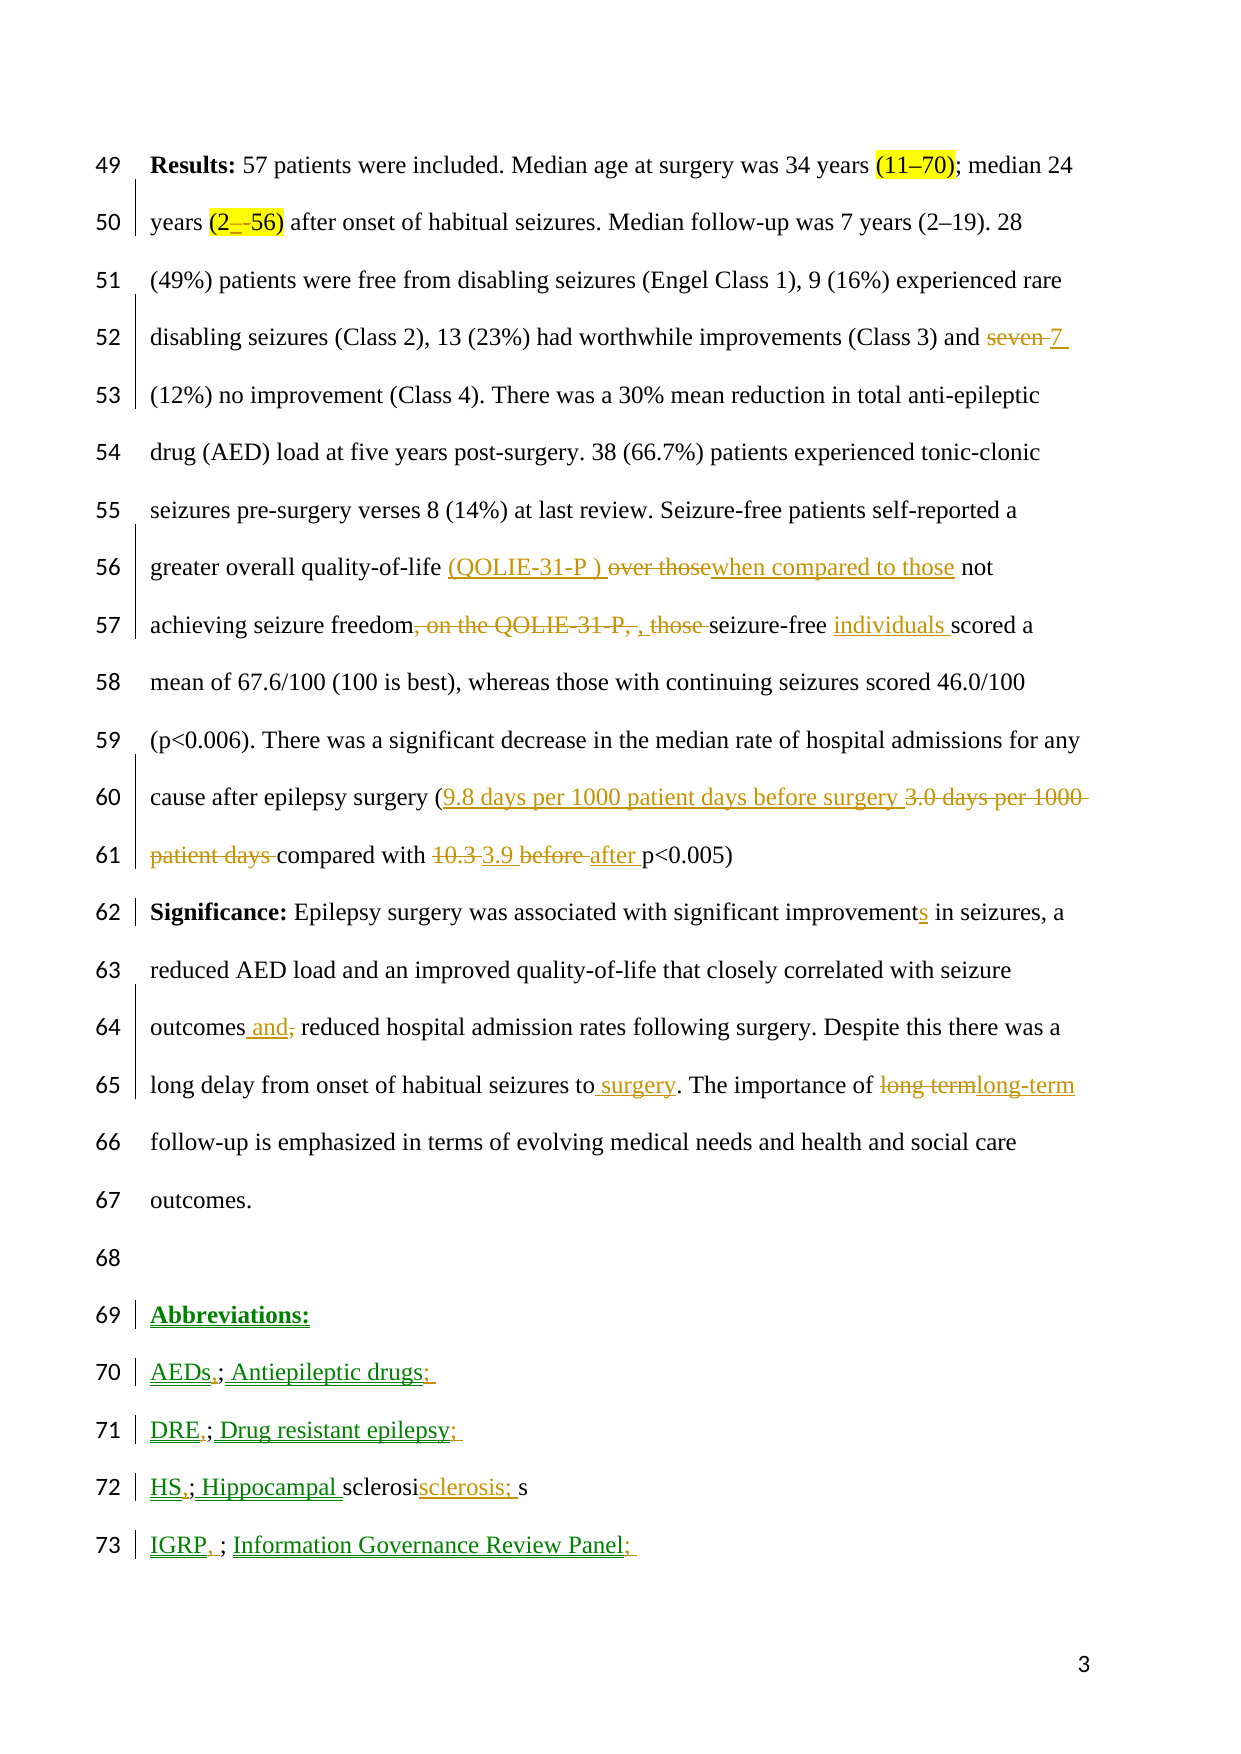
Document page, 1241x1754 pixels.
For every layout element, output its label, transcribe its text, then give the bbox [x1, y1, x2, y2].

text Significance: Epilepsy surgery was associated with significant improvement in seizures, a reduced AED load and an improved quality-of-life that closely correlated with seizure outcomes reduced hospital admission rates following surgery. Despite this there was a long delay from onset of habitual seizures to. The importance of follow-up is emphasized in terms of evolving medical needs and health and social care outcomes. [150, 897, 1090, 1214]
text Results: 57 patients were included. Median age at surgery was 34 years (11–70); median 24 years (256) after onset of habitual seizures. Median follow-up was 7 years (2–19). 28 (49%) patients were free from disabling seizures (Engel Class 1), 9 (16%) experienced rare disabling seizures (Class 2), 13 (23%) had worthwhile improvements (Class 3) and (12%) no improvement (Class 4). There was a 30% mean reduction in total anti-epileptic drug (AED) load at five years post-surgery. 38 (66.7%) patients experienced tonic-clonic seizures pre-surgery verses 8 (14%) at last review. Seizure-free patients self-reported a greater overall quality-of-life not achieving seizure freedomseizure-free scored a mean of 67.6/100 (100 is best), whereas those with continuing seizures scored 46.0/100 (p<0.006). There was a significant decrease in the median rate of hospital admissions for any cause after epilepsy surgery (compared with p<0.005) [150, 150, 1090, 869]
